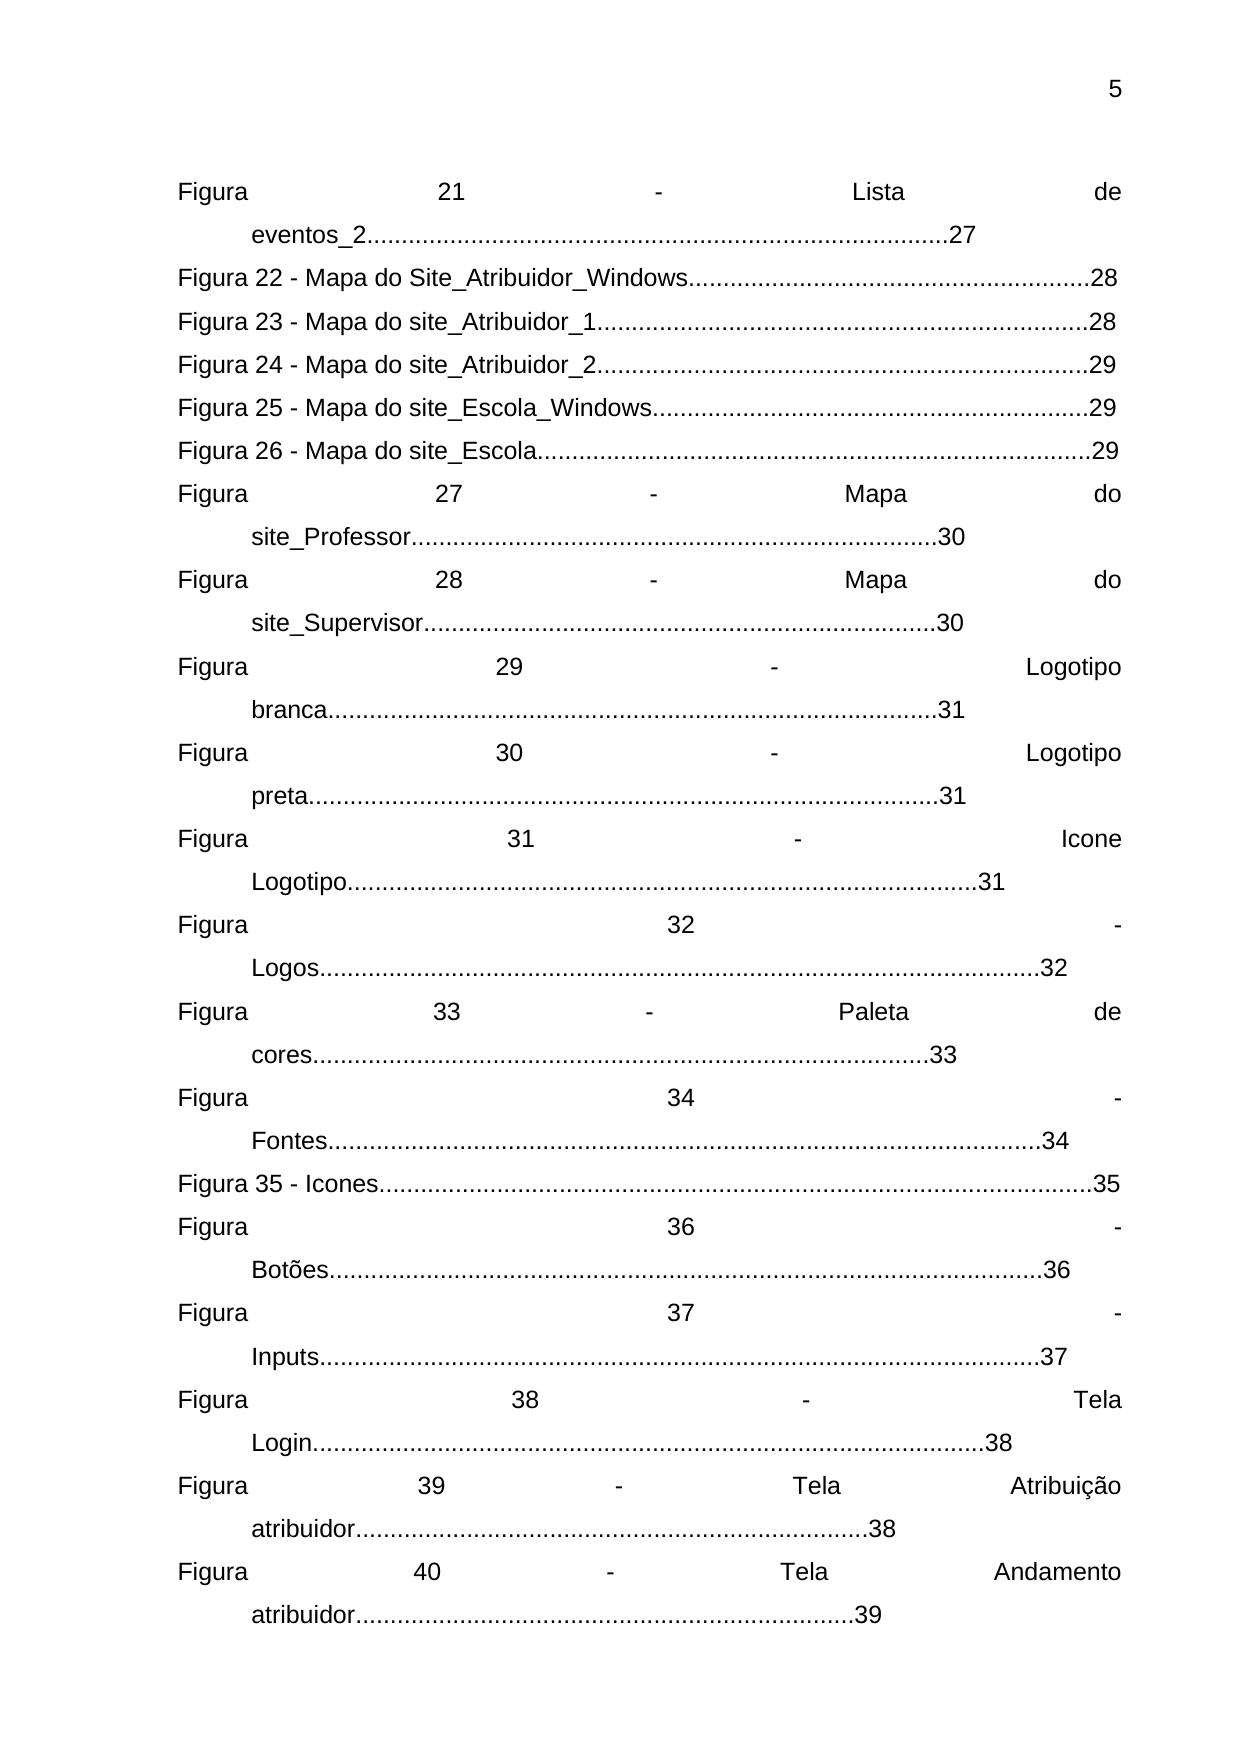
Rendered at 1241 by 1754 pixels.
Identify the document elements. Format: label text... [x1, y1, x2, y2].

text Figura 25 - Mapa do site_Escola_Windows...............................................................29 [177, 393, 1122, 422]
text Figura 22 - Mapa do Site_Atribuidor_Windows..........................................................28 [177, 263, 1122, 292]
text Figura 21 - Lista de eventos_2....................................................................................27 [177, 177, 1122, 249]
text Figura 27 - Mapa do site_Professor............................................................................30 [177, 479, 1122, 551]
text Figura 36 - Botões.......................................................................................................36 [177, 1212, 1122, 1284]
text Figura 33 - Paleta de cores.........................................................................................33 [177, 997, 1122, 1068]
text Figura 39 - Tela Atribuição atribuidor..........................................................................38 [177, 1471, 1122, 1543]
text Figura 28 - Mapa do site_Supervisor..........................................................................30 [177, 565, 1122, 637]
text Figura 38 - Tela Login.................................................................................................38 [177, 1385, 1122, 1457]
text Figura 34 - Fontes.......................................................................................................34 [177, 1083, 1122, 1155]
text Figura 24 - Mapa do site_Atribuidor_2.......................................................................29 [177, 350, 1122, 378]
text Figura 23 - Mapa do site_Atribuidor_1.......................................................................28 [177, 307, 1122, 335]
text Figura 29 - Logotipo branca........................................................................................31 [177, 652, 1122, 723]
text Figura 31 - Icone Logotipo...........................................................................................31 [177, 824, 1122, 896]
text Figura 26 - Mapa do site_Escola................................................................................29 [177, 436, 1122, 465]
text Figura 35 - Icones.......................................................................................................35 [177, 1169, 1122, 1198]
text Figura 37 - Inputs........................................................................................................37 [177, 1298, 1122, 1370]
text Figura 32 - Logos........................................................................................................32 [177, 910, 1122, 982]
text Figura 40 - Tela Andamento atribuidor........................................................................39 [177, 1557, 1122, 1629]
text Figura 30 - Logotipo preta...........................................................................................31 [177, 738, 1122, 810]
